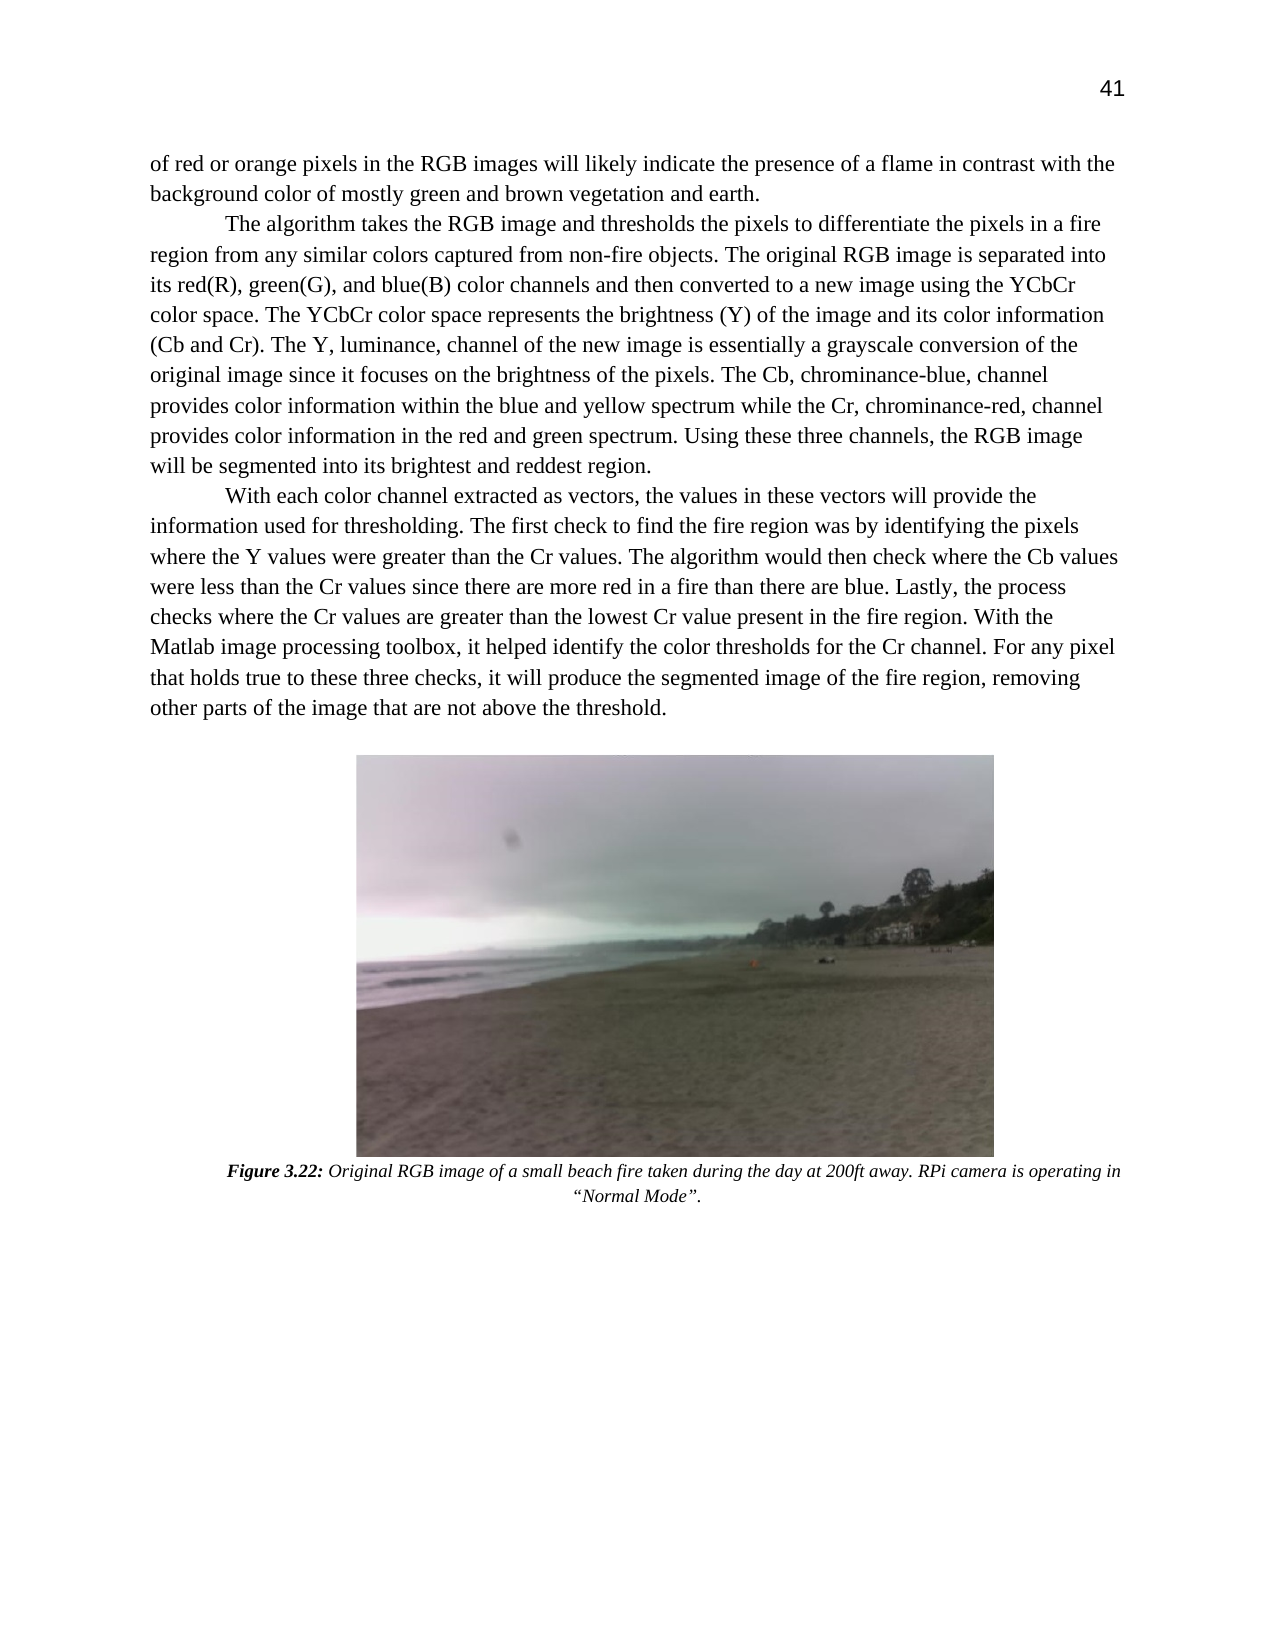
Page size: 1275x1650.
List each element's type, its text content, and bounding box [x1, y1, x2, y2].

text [150, 150, 1125, 207]
text With each color channel extracted as vectors, the values in these vectors will provide the information used for thresholding. The first check to find the fire region was by identifying the pixels where the Y values were greater than the Cr values. The algorithm would then check where the Cb values were less than the Cr values since there are more red in a fire than there are blue. Lastly, the process checks where the Cr values are greater than the lowest Cr value present in the fire region. With the Matlab image processing toolbox, it helped identify the color thresholds for the Cr channel. For any pixel that holds true to these three checks, it will produce the segmented image of the fire region, removing other parts of the image that are not above the threshold. [150, 482, 1125, 720]
picture [356, 754, 994, 1157]
text Figure 3.22: Original RGB image of a small beach fire taken during the day at 200ft away. RPi camera is operating in “Normal Mode”. [150, 1160, 1125, 1207]
text The algorithm takes the RGB image and thresholds the pixels to differentiate the pixels in a fire region from any similar colors captured from non-fire objects. The original RGB image is separated into its red(R), green(G), and blue(B) color channels and then converted to a new image using the YCbCr color space. The YCbCr color space represents the brightness (Y) of the image and its color information (Cb and Cr). The Y, luminance, channel of the new image is essentially a grayscale conversion of the original image since it focuses on the brightness of the pixels. The Cb, chrominance-blue, channel provides color information within the blue and yellow spectrum while the Cr, chrominance-red, channel provides color information in the red and green spectrum. Using these three channels, the RGB image will be segmented into its brightest and reddest region. [150, 210, 1125, 478]
